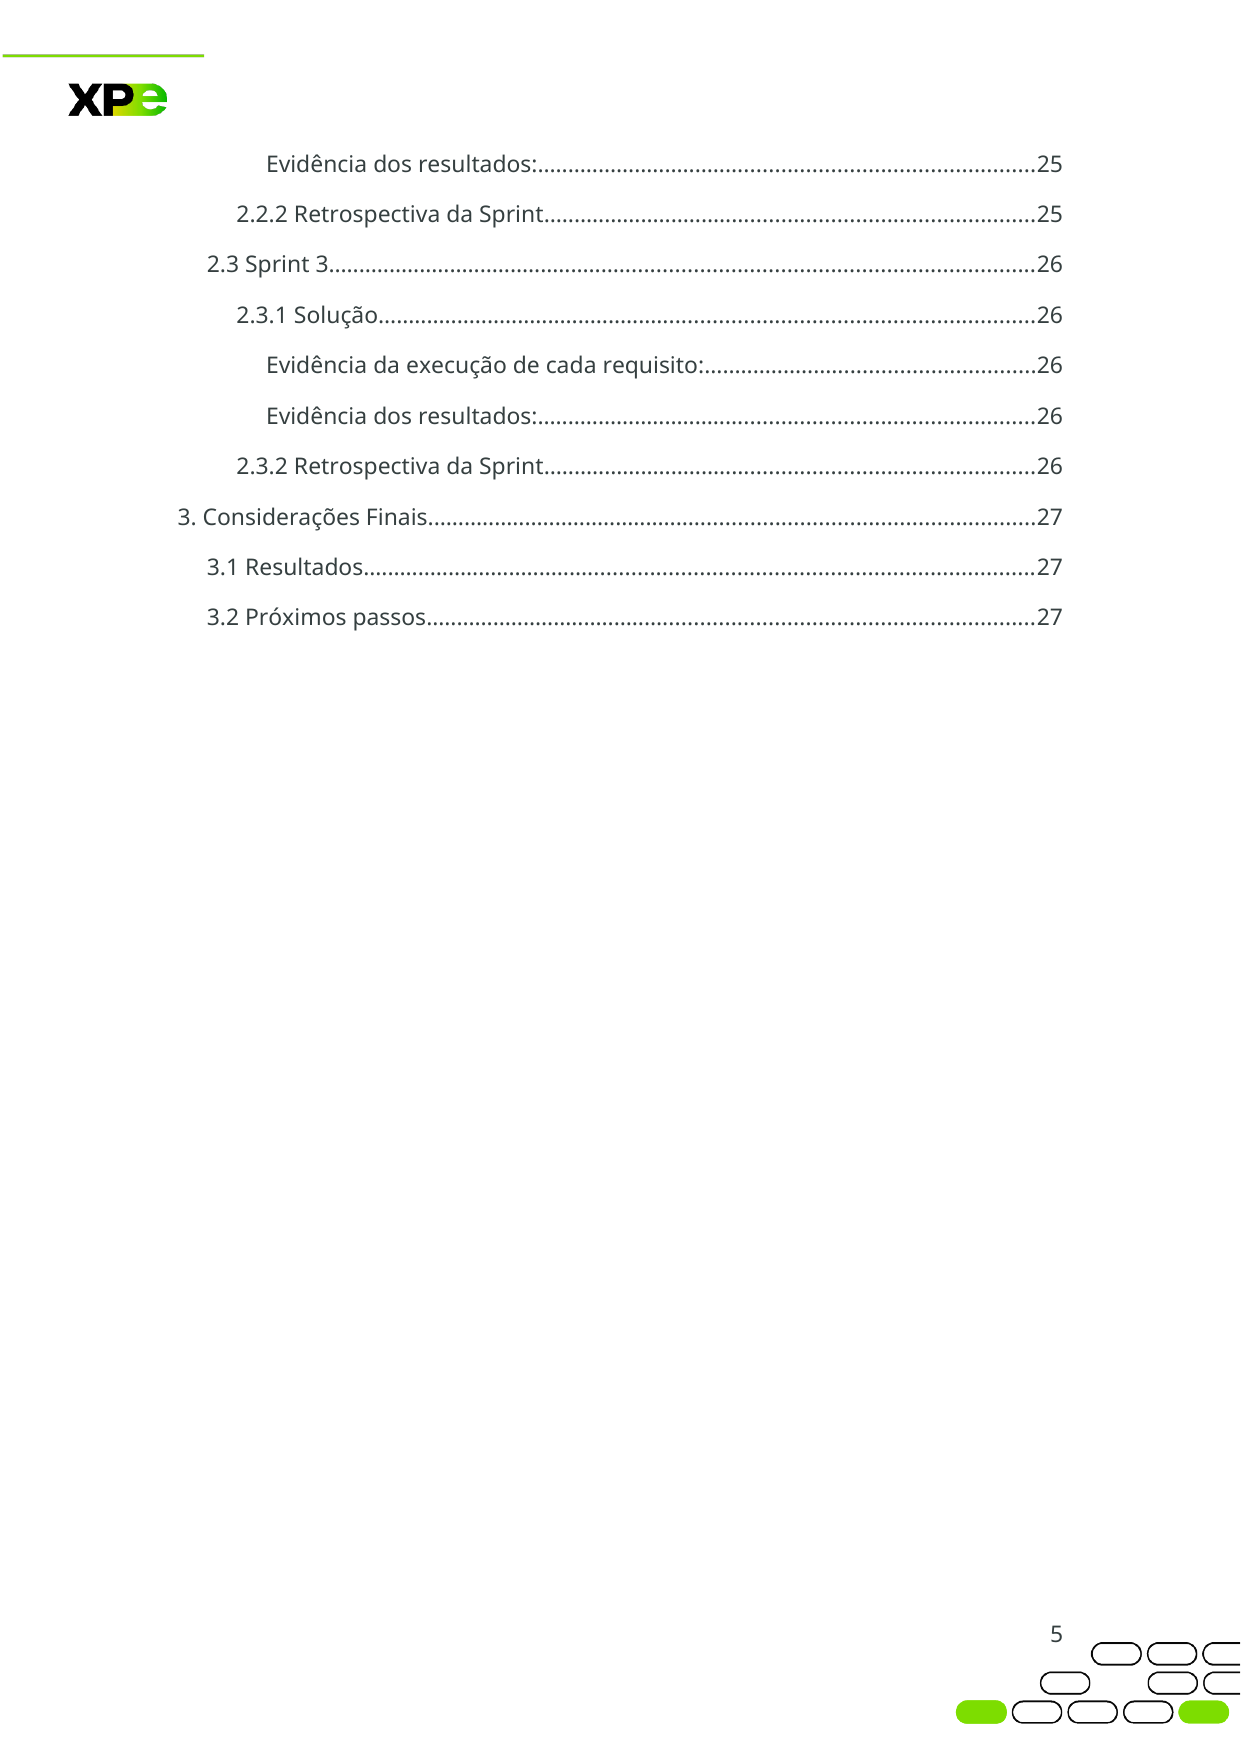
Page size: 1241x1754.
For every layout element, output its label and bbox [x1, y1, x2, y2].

picture [955, 1642, 1241, 1724]
picture [2, 51, 205, 148]
